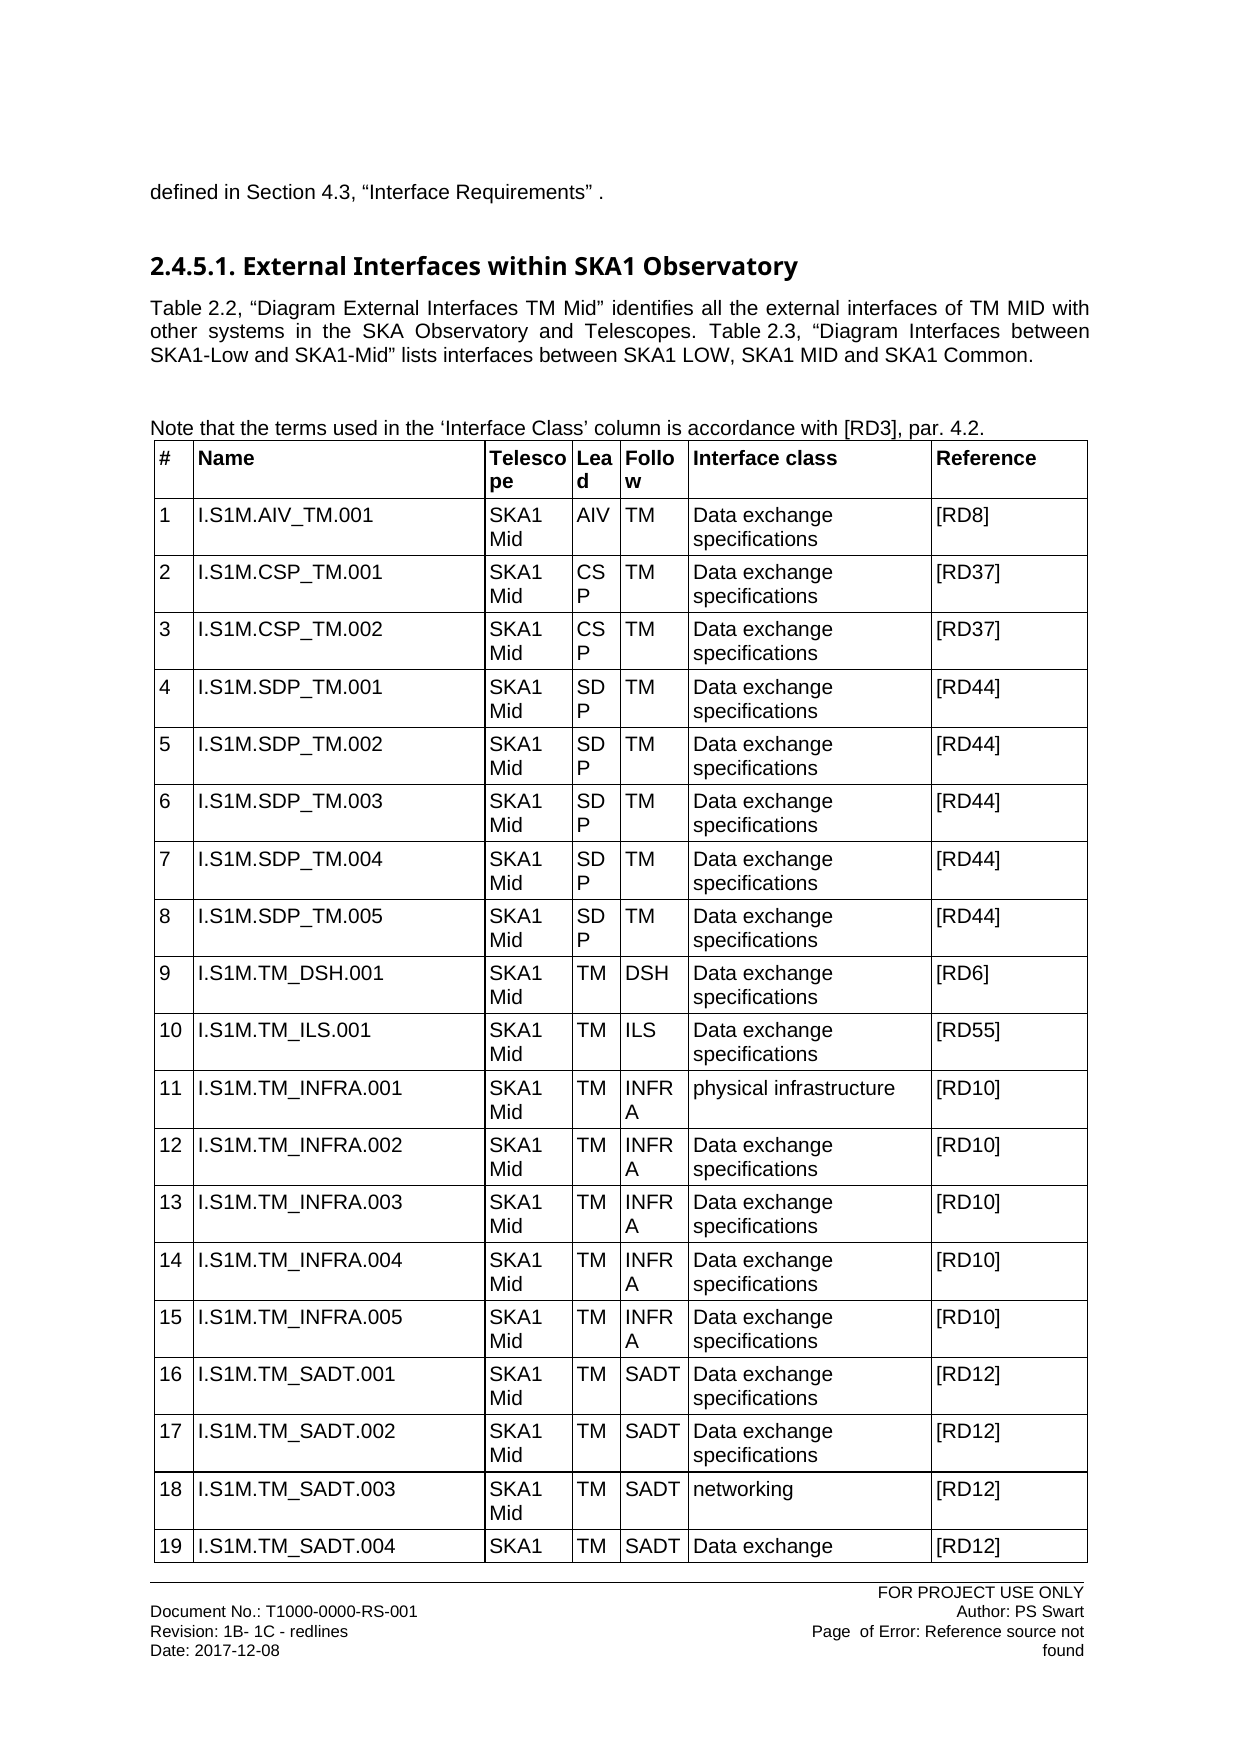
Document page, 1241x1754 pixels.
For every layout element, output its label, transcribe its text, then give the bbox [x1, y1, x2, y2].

table_cell 14 [155, 1243, 193, 1299]
table_cell SKA1 Mid [486, 556, 572, 612]
table_cell TM [621, 842, 688, 898]
table_cell TM [573, 1473, 620, 1529]
table_cell Data exchange specifications [689, 1415, 931, 1471]
table_header Follow [621, 441, 688, 497]
table_cell SKA1 Mid [486, 785, 572, 841]
table_cell [RD44] [932, 728, 1087, 784]
table_cell [RD37] [932, 556, 1087, 612]
table_cell TM [573, 1014, 620, 1070]
table_cell SADT [621, 1415, 688, 1471]
table_cell SKA1 Mid [486, 1129, 572, 1185]
table_cell [RD10] [932, 1301, 1087, 1357]
table_cell Data exchange specifications [689, 670, 931, 727]
table_cell SDP [573, 670, 620, 727]
table_cell Data exchange specifications [689, 957, 931, 1013]
table_cell I.S1M.SDP_TM.005 [194, 900, 484, 956]
table_cell [RD44] [932, 670, 1087, 727]
table_cell [RD10] [932, 1243, 1087, 1299]
table_cell SKA1 Mid [486, 900, 572, 956]
table_cell Data exchange specifications [689, 1014, 931, 1070]
table_cell SKA1 Mid [486, 1186, 572, 1242]
table_cell [RD10] [932, 1129, 1087, 1185]
table_cell Data exchange specifications [689, 842, 931, 898]
table_cell SADT [621, 1358, 688, 1414]
table_cell Data exchange specifications [689, 556, 931, 612]
table_cell [RD12] [932, 1415, 1087, 1471]
table_cell 9 [155, 957, 193, 1013]
table_cell I.S1M.CSP_TM.002 [194, 613, 484, 669]
table_cell physical infrastructure [689, 1071, 931, 1128]
table_cell Data exchange specifications [689, 1301, 931, 1357]
table_cell TM [621, 785, 688, 841]
table_cell I.S1M.TM_INFRA.004 [194, 1243, 484, 1299]
table_cell TM [573, 1358, 620, 1414]
table_cell INFRA [621, 1071, 688, 1128]
table_cell SKA1 Mid [486, 1358, 572, 1414]
table_cell TM [621, 728, 688, 784]
table_cell 5 [155, 728, 193, 784]
table_cell I.S1M.TM_DSH.001 [194, 957, 484, 1013]
table_cell [RD12] [932, 1473, 1087, 1529]
table_cell [RD44] [932, 842, 1087, 898]
table_cell INFRA [621, 1186, 688, 1242]
table_cell 16 [155, 1358, 193, 1414]
table_cell Data exchange specifications [689, 728, 931, 784]
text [150, 180, 1090, 204]
table_cell 2 [155, 556, 193, 612]
table_cell TM [621, 499, 688, 555]
table_cell 12 [155, 1129, 193, 1185]
table_cell I.S1M.SDP_TM.004 [194, 842, 484, 898]
table_cell CSP [573, 613, 620, 669]
table_cell ILS [621, 1014, 688, 1070]
table_cell SADT [621, 1473, 688, 1529]
table_cell I.S1M.AIV_TM.001 [194, 499, 484, 555]
table_cell 7 [155, 842, 193, 898]
table_cell networking [689, 1473, 931, 1529]
table_cell I.S1M.TM_INFRA.002 [194, 1129, 484, 1185]
table_cell Data exchange specifications [689, 900, 931, 956]
table_cell 3 [155, 613, 193, 669]
table_cell TM [621, 900, 688, 956]
table_cell TM [573, 1243, 620, 1299]
table_cell TM [621, 556, 688, 612]
table_cell SKA1 Mid [486, 499, 572, 555]
table_cell AIV [573, 499, 620, 555]
table_cell 4 [155, 670, 193, 727]
table_cell Data exchange specifications [689, 499, 931, 555]
table_header Reference [932, 441, 1087, 497]
table_cell TM [573, 1415, 620, 1471]
table_cell [RD37] [932, 613, 1087, 669]
table_cell TM [573, 1301, 620, 1357]
table_cell 15 [155, 1301, 193, 1357]
table_cell Data exchange specifications [689, 1243, 931, 1299]
table_cell 18 [155, 1473, 193, 1529]
table_cell I.S1M.TM_INFRA.005 [194, 1301, 484, 1357]
table_cell TM [621, 613, 688, 669]
table_cell TM [573, 1186, 620, 1242]
table_cell 17 [155, 1415, 193, 1471]
table_cell CSP [573, 556, 620, 612]
table_cell [RD12] [932, 1358, 1087, 1414]
table_cell 11 [155, 1071, 193, 1128]
table_cell SKA1 Mid [486, 670, 572, 727]
table_header Telescope [486, 441, 572, 497]
table_cell SKA1 Mid [486, 728, 572, 784]
table_cell SDP [573, 900, 620, 956]
table_cell SDP [573, 842, 620, 898]
table_cell I.S1M.TM_SADT.004 [194, 1530, 484, 1562]
table_cell SDP [573, 728, 620, 784]
table_cell I.S1M.SDP_TM.001 [194, 670, 484, 727]
table_cell [RD10] [932, 1186, 1087, 1242]
table_cell [RD44] [932, 785, 1087, 841]
table_cell TM [573, 1129, 620, 1185]
table_cell 1 [155, 499, 193, 555]
table_cell I.S1M.TM_SADT.003 [194, 1473, 484, 1529]
table_cell Data exchange specifications [689, 1186, 931, 1242]
table_cell Data exchange specifications [689, 1129, 931, 1185]
table_cell [RD6] [932, 957, 1087, 1013]
table_cell SKA1 Mid [486, 1415, 572, 1471]
table_cell DSH [621, 957, 688, 1013]
table_cell 10 [155, 1014, 193, 1070]
table_cell TM [573, 1530, 620, 1562]
table_header # [155, 441, 193, 497]
table_cell [RD55] [932, 1014, 1087, 1070]
table_cell Data exchange specifications [689, 1358, 931, 1414]
text Note that the terms used in the ‘Interface Class’ column is accordance with [RD3], par. 4.2. [150, 416, 1090, 440]
table_header Interface class [689, 441, 931, 497]
table_cell I.S1M.TM_ILS.001 [194, 1014, 484, 1070]
table_cell SKA1 Mid [486, 1014, 572, 1070]
table_cell I.S1M.TM_SADT.001 [194, 1358, 484, 1414]
table_cell SDP [573, 785, 620, 841]
text 2.4.5.1. External Interfaces within SKA1 Observatory [150, 249, 1090, 283]
table_cell SKA1 Mid [486, 1301, 572, 1357]
table_cell [RD44] [932, 900, 1087, 956]
table_cell SKA1 Mid [486, 613, 572, 669]
table_cell Data exchange specifications [689, 785, 931, 841]
table_cell TM [573, 1071, 620, 1128]
table_cell I.S1M.TM_INFRA.001 [194, 1071, 484, 1128]
table_cell [RD10] [932, 1071, 1087, 1128]
table_cell Data exchange specifications [689, 1530, 931, 1562]
table_cell INFRA [621, 1301, 688, 1357]
table_cell 19 [155, 1530, 193, 1562]
text Table 2.2, “Diagram External Interfaces TM Mid” identifies all the external interfaces of TM MID with other systems in the SKA Observatory and Telescopes. Table 2.3, “Diagram Interfaces between SKA1-Low and SKA1-Mid” lists interfaces between SKA1 LOW, SKA1 MID and SKA1 Common. [150, 295, 1090, 367]
table_cell SKA1 Mid [486, 1243, 572, 1299]
table_header Lead [573, 441, 620, 497]
table_cell [RD8] [932, 499, 1087, 555]
table_cell I.S1M.SDP_TM.002 [194, 728, 484, 784]
table_header Name [194, 441, 484, 497]
table_cell SKA1 Mid [486, 1071, 572, 1128]
table_cell SKA1 Mid [486, 957, 572, 1013]
table_cell SKA1 Mid [486, 842, 572, 898]
table_cell Data exchange specifications [689, 613, 931, 669]
table_cell I.S1M.TM_INFRA.003 [194, 1186, 484, 1242]
table_cell INFRA [621, 1243, 688, 1299]
table_cell 13 [155, 1186, 193, 1242]
table_cell I.S1M.SDP_TM.003 [194, 785, 484, 841]
table_cell TM [573, 957, 620, 1013]
table_cell 6 [155, 785, 193, 841]
table_cell 8 [155, 900, 193, 956]
table_cell I.S1M.TM_SADT.002 [194, 1415, 484, 1471]
table_cell SKA1 Mid [486, 1530, 572, 1562]
table_cell SKA1 Mid [486, 1473, 572, 1529]
table_cell SADT [621, 1530, 688, 1562]
table_cell TM [621, 670, 688, 727]
table_cell I.S1M.CSP_TM.001 [194, 556, 484, 612]
table_cell INFRA [621, 1129, 688, 1185]
table_cell [RD12] [932, 1530, 1087, 1562]
